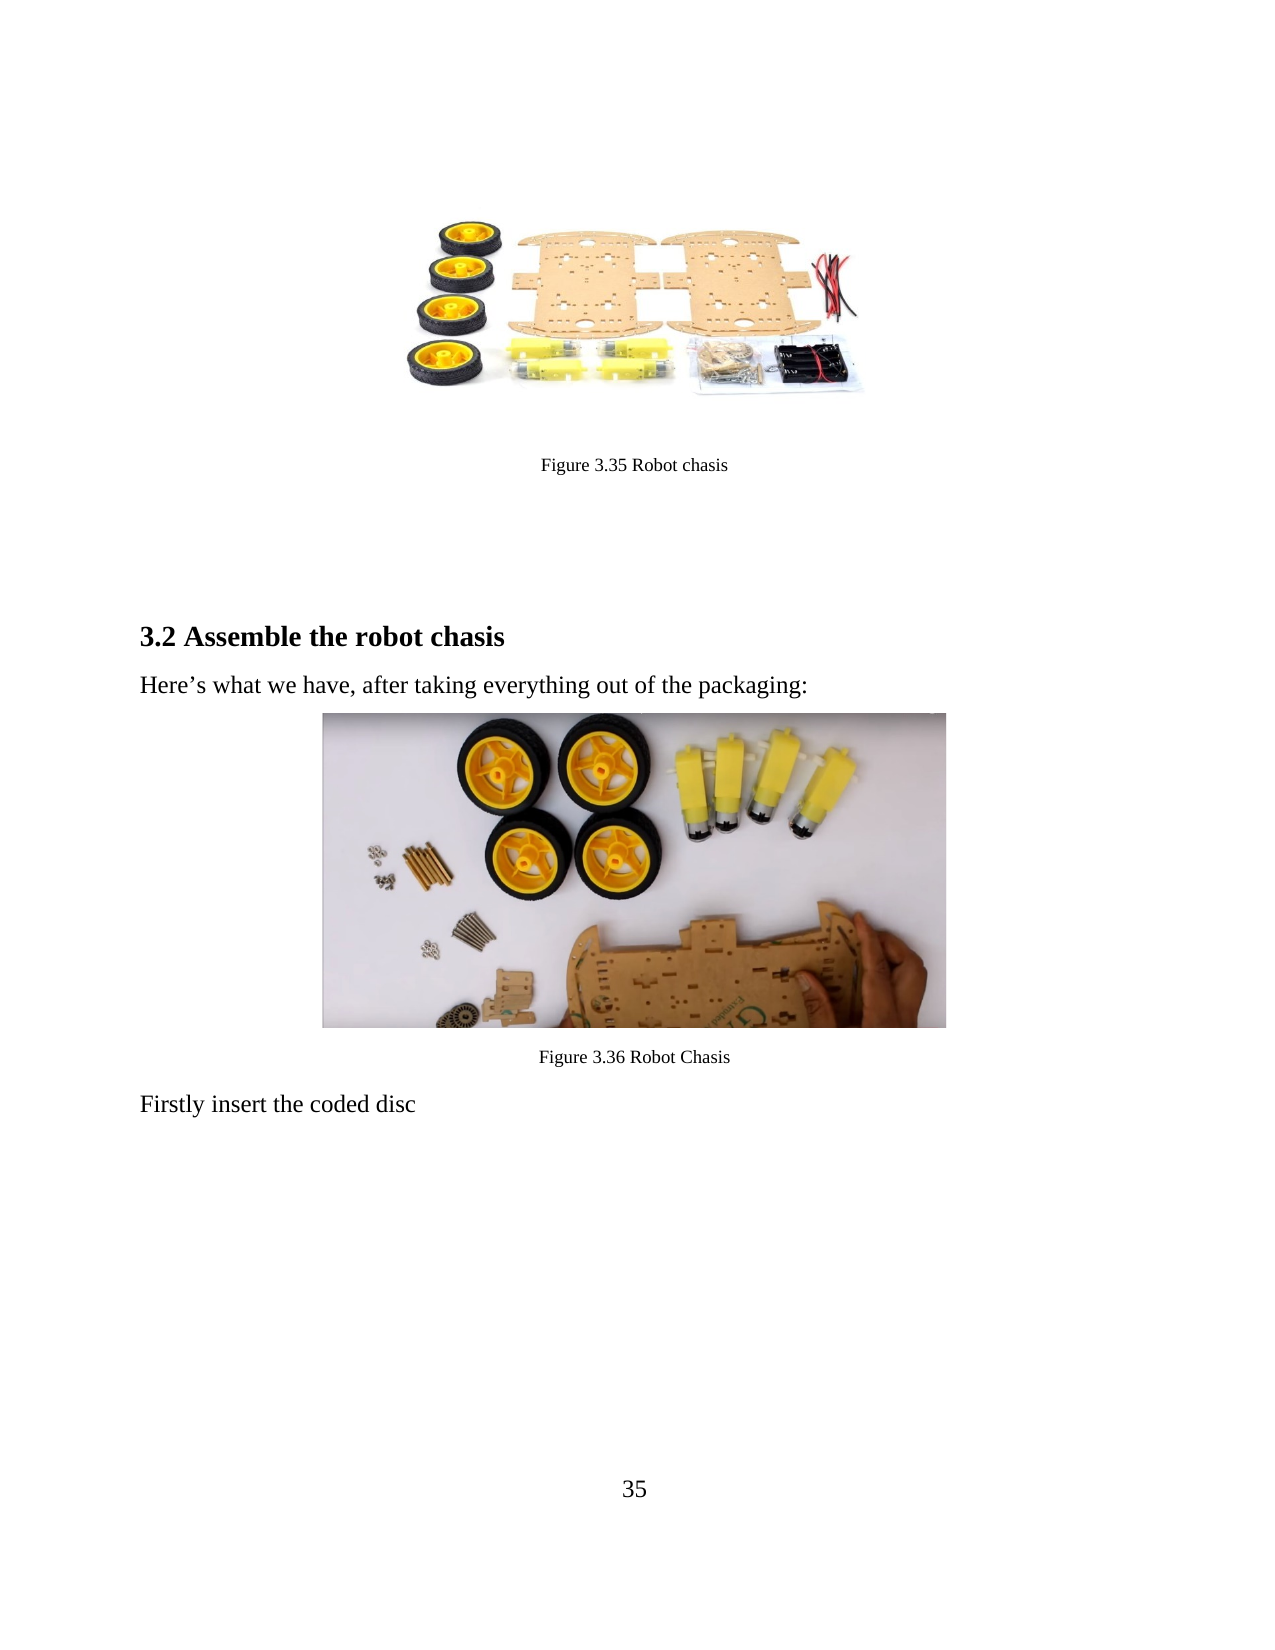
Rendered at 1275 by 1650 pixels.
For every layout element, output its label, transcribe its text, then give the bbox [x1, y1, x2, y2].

subtitle Assemble the robot chasis [139, 619, 1129, 653]
text Firstly insert the coded disc [139, 1089, 1129, 1117]
picture [403, 145, 866, 455]
picture [322, 713, 947, 1028]
text Here’s what we have, after taking everything out of the packaging: [139, 670, 1129, 699]
